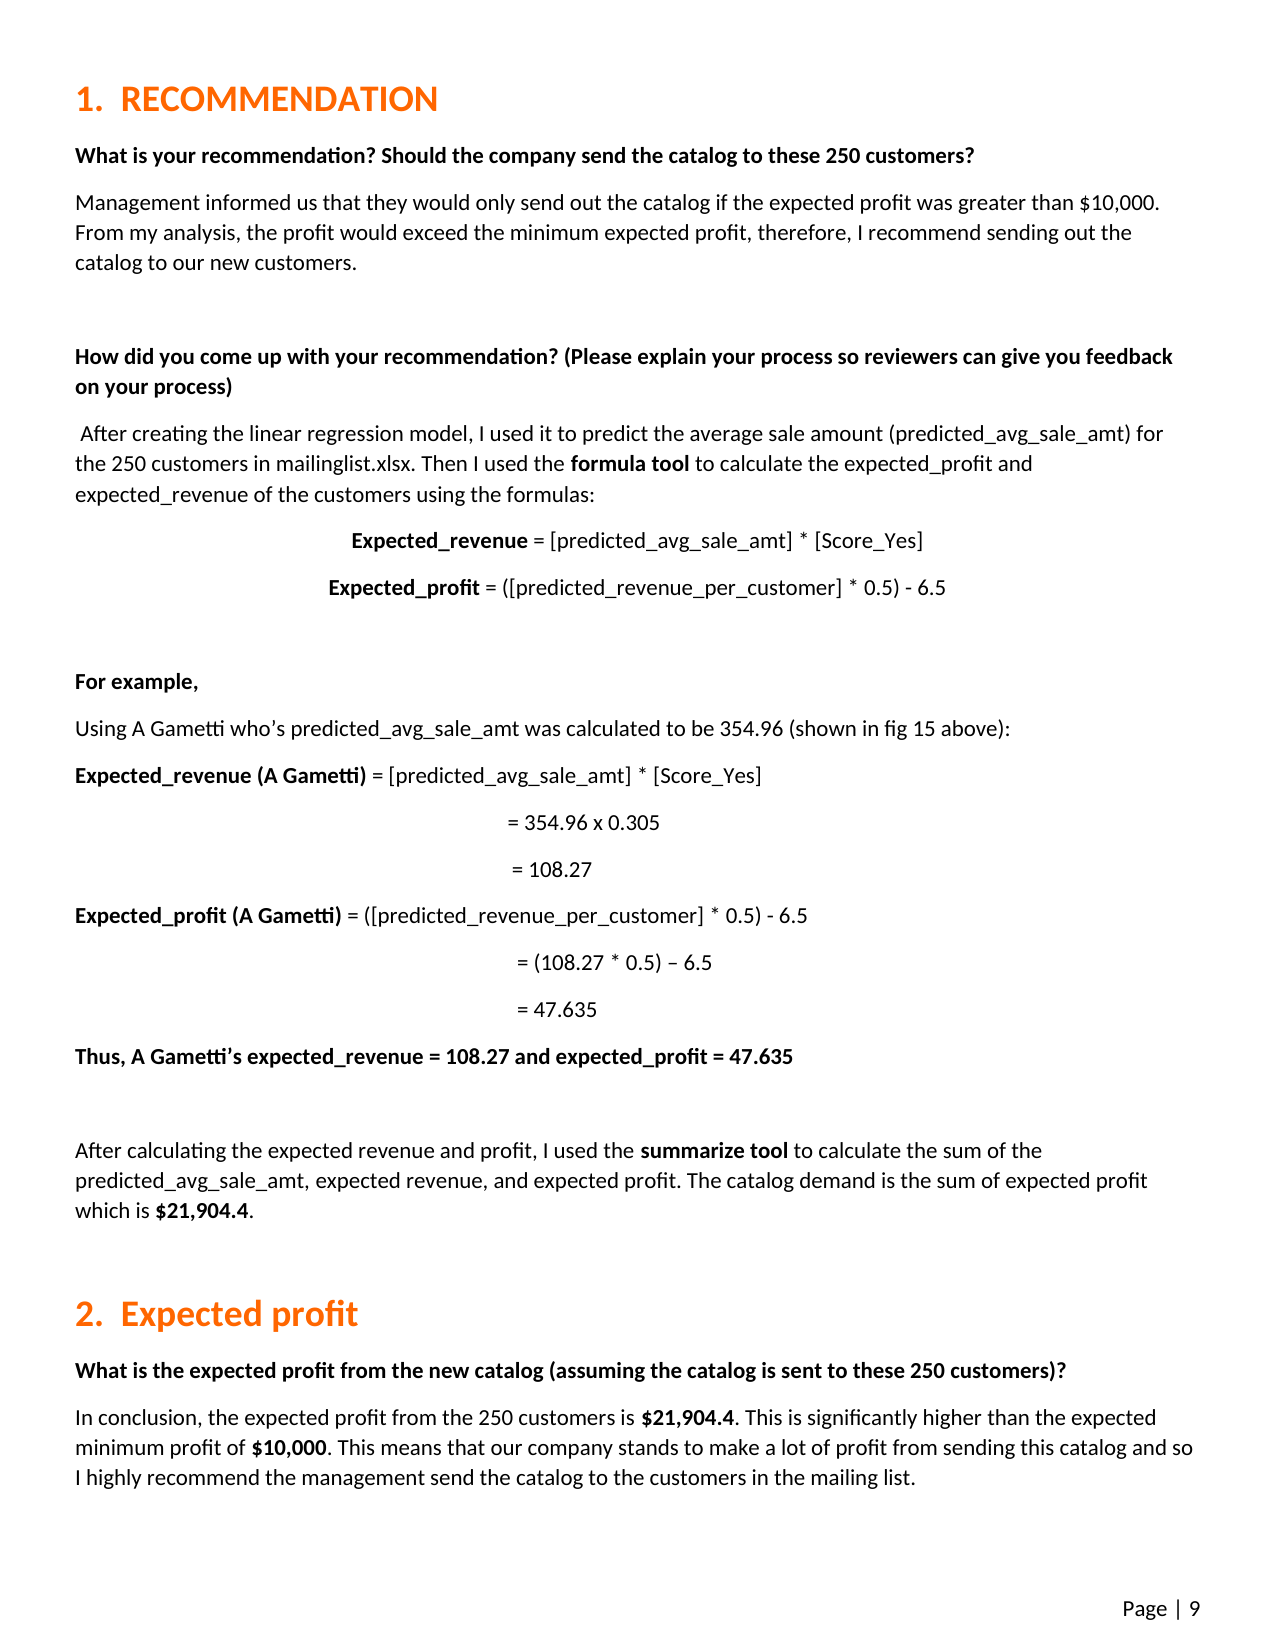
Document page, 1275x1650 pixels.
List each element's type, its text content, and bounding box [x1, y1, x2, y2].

text Expected_profit (A Gametti) = ([predicted_revenue_per_customer] * 0.5) - 6.5 [75, 902, 1200, 929]
text Management informed us that they would only send out the catalog if the expected profit was greater than $10,000. From my analysis, the profit would exceed the minimum expected profit, therefore, I recommend sending out the catalog to our new customers. [75, 188, 1200, 276]
text Expected_revenue = [predicted_avg_sale_amt] * [Score_Yes] [75, 527, 1200, 554]
text = 47.635 [75, 995, 1200, 1023]
text = (108.27 * 0.5) – 6.5 [75, 948, 1200, 976]
text After calculating the expected revenue and profit, I used the summarize tool to calculate the sum of the predicted_avg_sale_amt, expected revenue, and expected profit. The catalog demand is the sum of expected profit which is $21,904.4. [75, 1136, 1200, 1224]
text Expected_revenue (A Gametti) = [predicted_avg_sale_amt] * [Score_Yes] [75, 761, 1200, 789]
text What is the expected profit from the new catalog (assuming the catalog is sent to these 250 customers)? [75, 1356, 1200, 1384]
text 1. RECOMMENDATION [75, 75, 1200, 121]
text = 354.96 x 0.305 [75, 808, 1200, 836]
text In conclusion, the expected profit from the 250 customers is $21,904.4. This is significantly higher than the expected minimum profit of $10,000. This means that our company stands to make a lot of profit from sending this catalog and so I highly recommend the management send the catalog to the customers in the mailing list. [75, 1403, 1200, 1492]
text Thus, A Gametti’s expected_revenue = 108.27 and expected_profit = 47.635 [75, 1042, 1200, 1070]
text Expected_profit = ([predicted_revenue_per_customer] * 0.5) - 6.5 [75, 573, 1200, 601]
text For example, [75, 667, 1200, 695]
text = 108.27 [75, 855, 1200, 883]
text What is your recommendation? Should the company send the catalog to these 250 customers? [75, 141, 1200, 169]
text How did you come up with your recommendation? (Please explain your process so reviewers can give you feedback on your process) [75, 342, 1200, 400]
text 2. Expected profit [75, 1290, 1200, 1336]
text Using A Gametti who’s predicted_avg_sale_amt was calculated to be 354.96 (shown in fig 15 above): [75, 714, 1200, 742]
text After creating the linear regression model, I used it to predict the average sale amount (predicted_avg_sale_amt) for the 250 customers in mailinglist.xlsx. Then I used the formula tool to calculate the expected_profit and expected_revenue of the customers using the formulas: [75, 419, 1200, 508]
